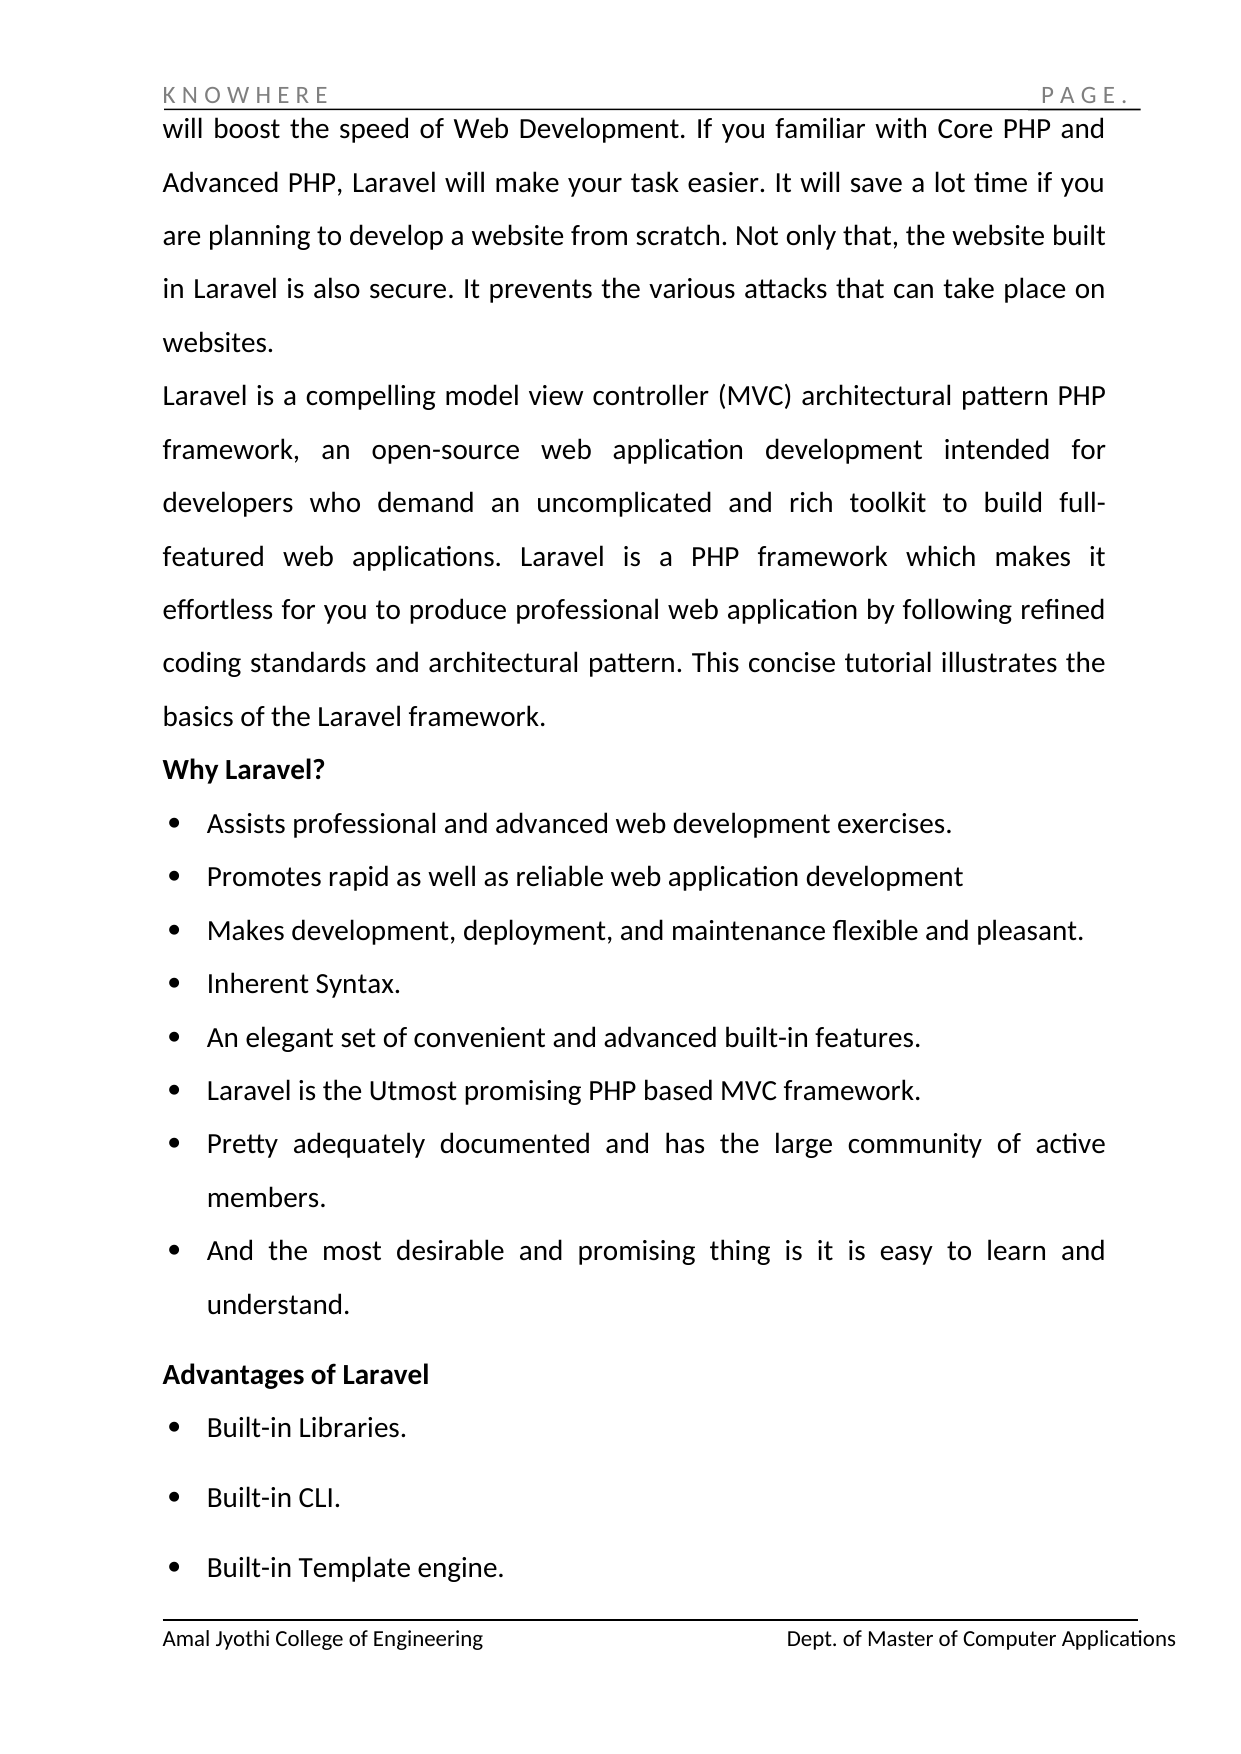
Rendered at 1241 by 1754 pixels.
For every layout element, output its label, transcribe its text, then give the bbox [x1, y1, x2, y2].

list Built-in CLI. [169, 1479, 1107, 1515]
list An elegant set of convenient and advanced built-in features. [169, 1019, 1107, 1054]
list Built-in Libraries. [169, 1409, 1107, 1445]
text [162, 110, 1107, 359]
list Laravel is the Utmost promising PHP based MVC framework. [169, 1072, 1107, 1108]
text Laravel is a compelling model view controller (MVC) architectural pattern PHP framework, an open-source web application development intended for developers who demand an uncomplicated and rich toolkit to build full-featured web applications. Laravel is a PHP framework which makes it effortless for you to produce professional web application by following refined coding standards and architectural pattern. This concise tutorial illustrates the basics of the Laravel framework. [162, 377, 1107, 734]
list Assists professional and advanced web development exercises. [169, 805, 1107, 841]
list And the most desirable and promising thing is it is easy to learn and understand. [169, 1232, 1107, 1321]
list Promotes rapid as well as reliable web application development [169, 858, 1107, 894]
list Makes development, deployment, and maintenance flexible and pleasant. [169, 912, 1107, 947]
list Inherent Syntax. [169, 965, 1107, 1001]
list Built-in Template engine. [169, 1549, 1107, 1585]
text Advantages of Laravel [162, 1356, 1107, 1392]
list Pretty adequately documented and has the large community of active members. [169, 1126, 1107, 1214]
text Why Laravel? [162, 751, 1107, 787]
